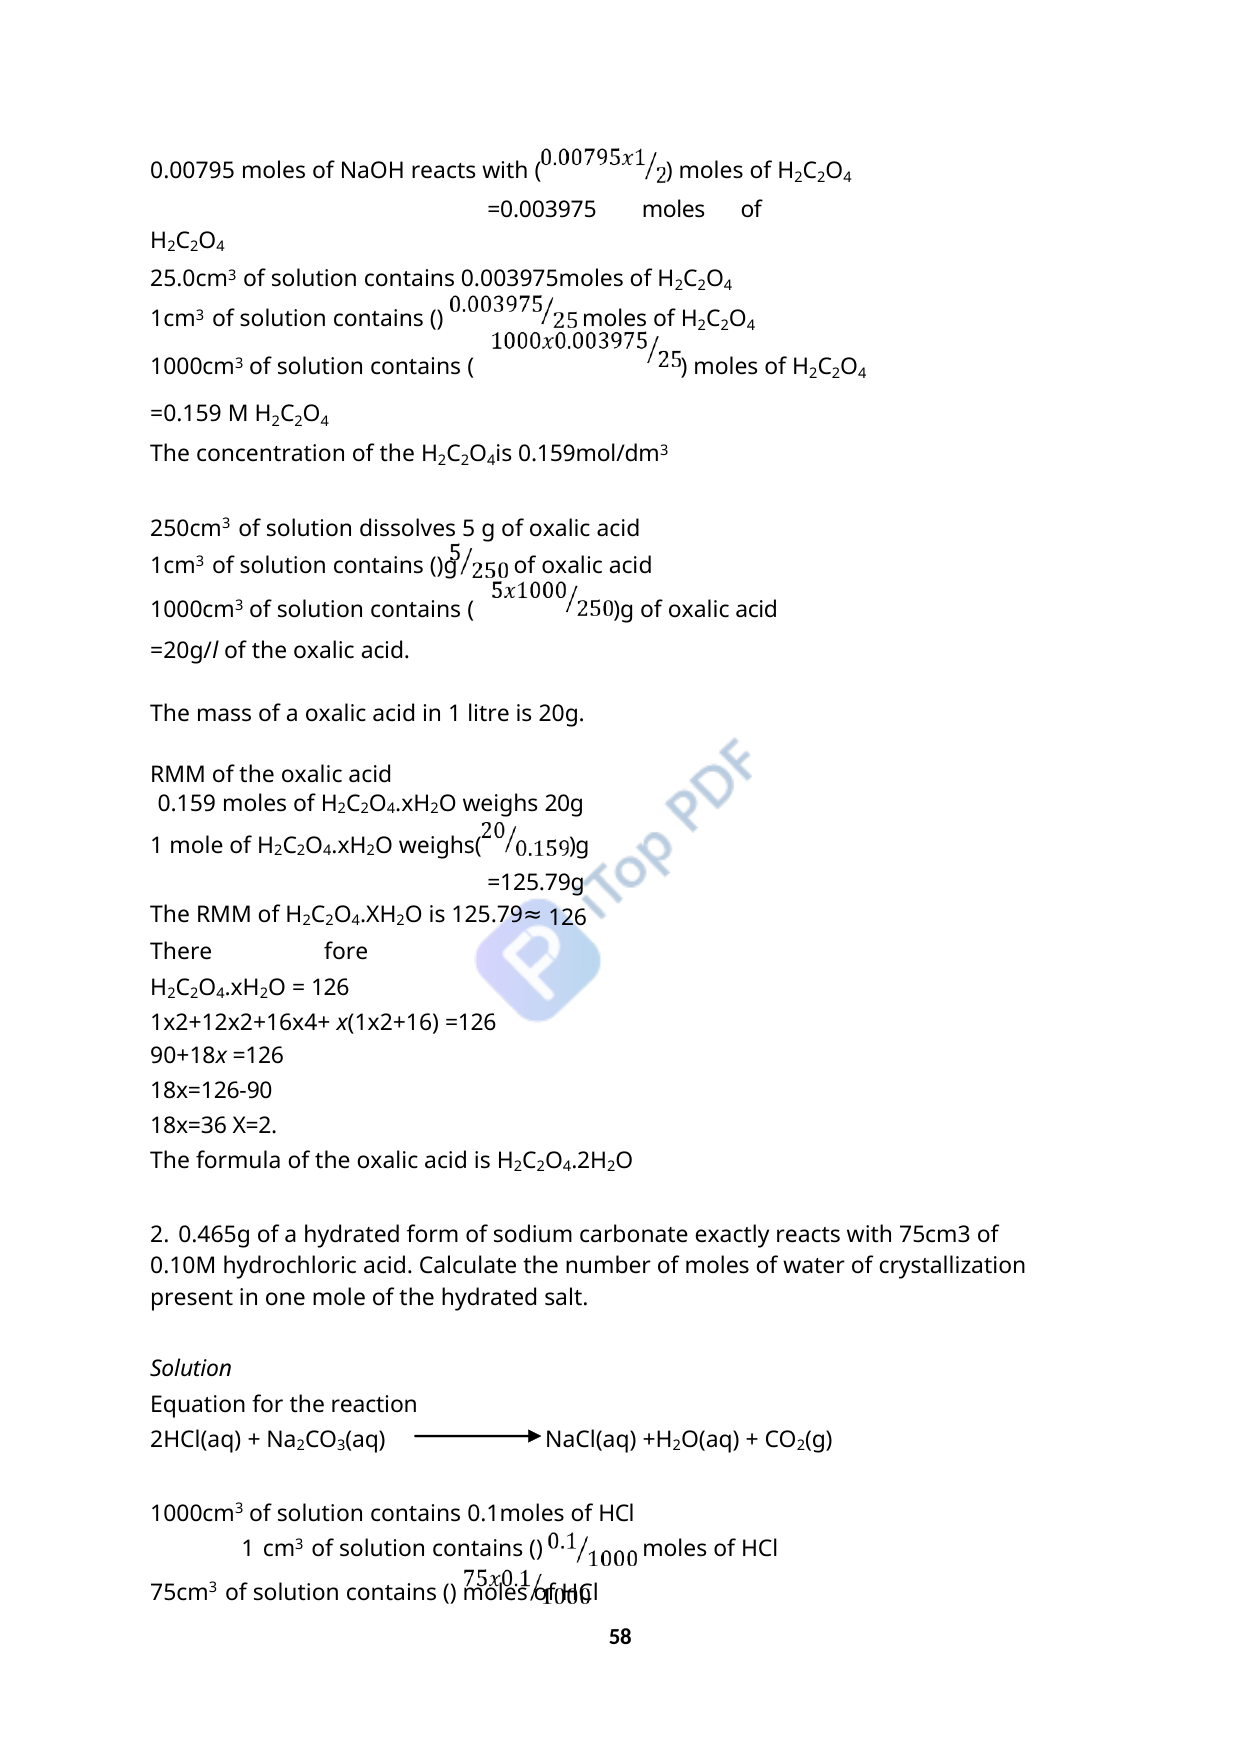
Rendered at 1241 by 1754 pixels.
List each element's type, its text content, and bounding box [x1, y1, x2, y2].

text 1000cm3 of solution contains ( )g of oxalic acid [150, 593, 1240, 624]
picture [465, 863, 776, 1009]
text Solution [150, 1352, 1240, 1383]
text 0.159 moles of H2C2O4.xH2O weighs 20g [157, 795, 1240, 819]
text There fore H2C2O4.xH2O = 126 [150, 935, 368, 1005]
text Equation for the reaction [150, 1388, 1240, 1419]
text 0.00795 moles of NaOH reacts with () moles of H2C2O4 [150, 149, 1240, 189]
text 25.0cm3 of solution contains 0.003975moles of H2C2O4 1cm3 of solution contains () moles of H2C2O4 [150, 262, 771, 337]
picture [492, 337, 681, 350]
list cm3 of solution contains () moles of HCl 75cm3 of solution contains () moles of HCl [150, 1532, 792, 1607]
text The concentration of the H2C2O4is 0.159mol/dm3 [150, 437, 1240, 472]
text =20g/l of the oxalic acid. [150, 634, 1240, 666]
text 18x=126-90 [150, 1074, 1240, 1106]
text The mass of a oxalic acid in 1 litre is 20g. RMM of the oxalic acid [150, 673, 646, 795]
text The formula of the oxalic acid is H2C2O4.2H2O [150, 1144, 1240, 1178]
text =125.79g The RMM of H2C2O4.XH2O is 125.79≈ 126 [150, 866, 598, 932]
text 2HCl(aq) + Na2CO3(aq) NaCl(aq) +H2O(aq) + CO2(g) [150, 1423, 1240, 1457]
text H2C2O4 [150, 224, 1240, 258]
text 250cm3 of solution dissolves 5 g of oxalic acid 1cm3 of solution contains ()g of oxalic acid [150, 512, 680, 581]
picture [541, 148, 666, 183]
picture [465, 819, 776, 856]
text 1000cm3 of solution contains ( ) moles of H2C2O4 [150, 350, 1240, 386]
text =0.159 M H2C2O4 [150, 397, 1240, 433]
picture [646, 722, 776, 795]
list 0.465g of a hydrated form of sodium carbonate exactly reacts with 75cm3 of 0.10M hydrochloric acid. Calculate the number of moles of water of crystallization present in one mole of the hydrated salt. [150, 1218, 1069, 1312]
picture [492, 581, 613, 593]
text 1000cm3 of solution contains 0.1moles of HCl [150, 1497, 1240, 1528]
text =0.003975 moles of [487, 193, 1240, 224]
text 90+18x =126 [150, 1039, 1240, 1071]
text 18x=36 X=2. [150, 1109, 280, 1140]
text 1x2+12x2+16x4+ x(1x2+16) =126 [150, 1009, 1240, 1036]
text 1 mole of H2C2O4.xH2O weighs()g [150, 822, 1240, 863]
